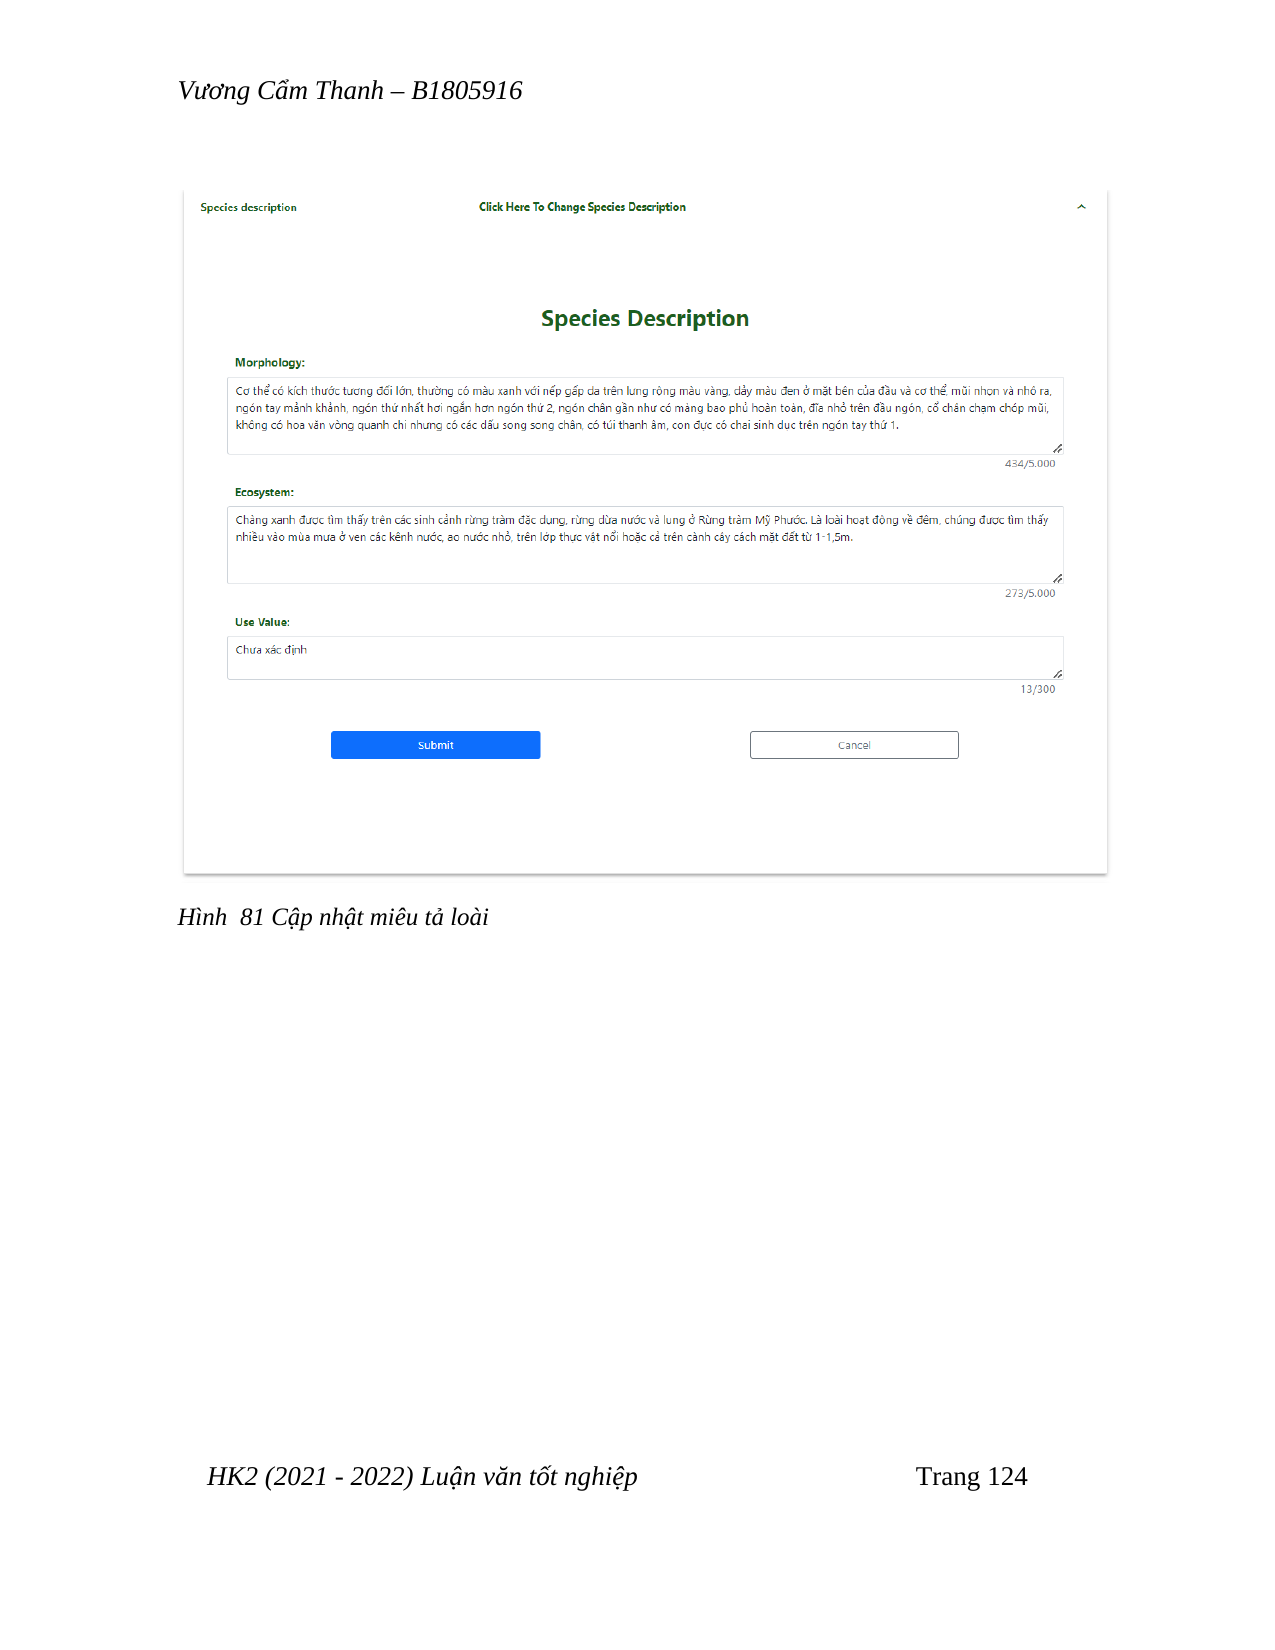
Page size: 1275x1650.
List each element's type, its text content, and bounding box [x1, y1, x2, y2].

picture [177, 190, 1128, 883]
